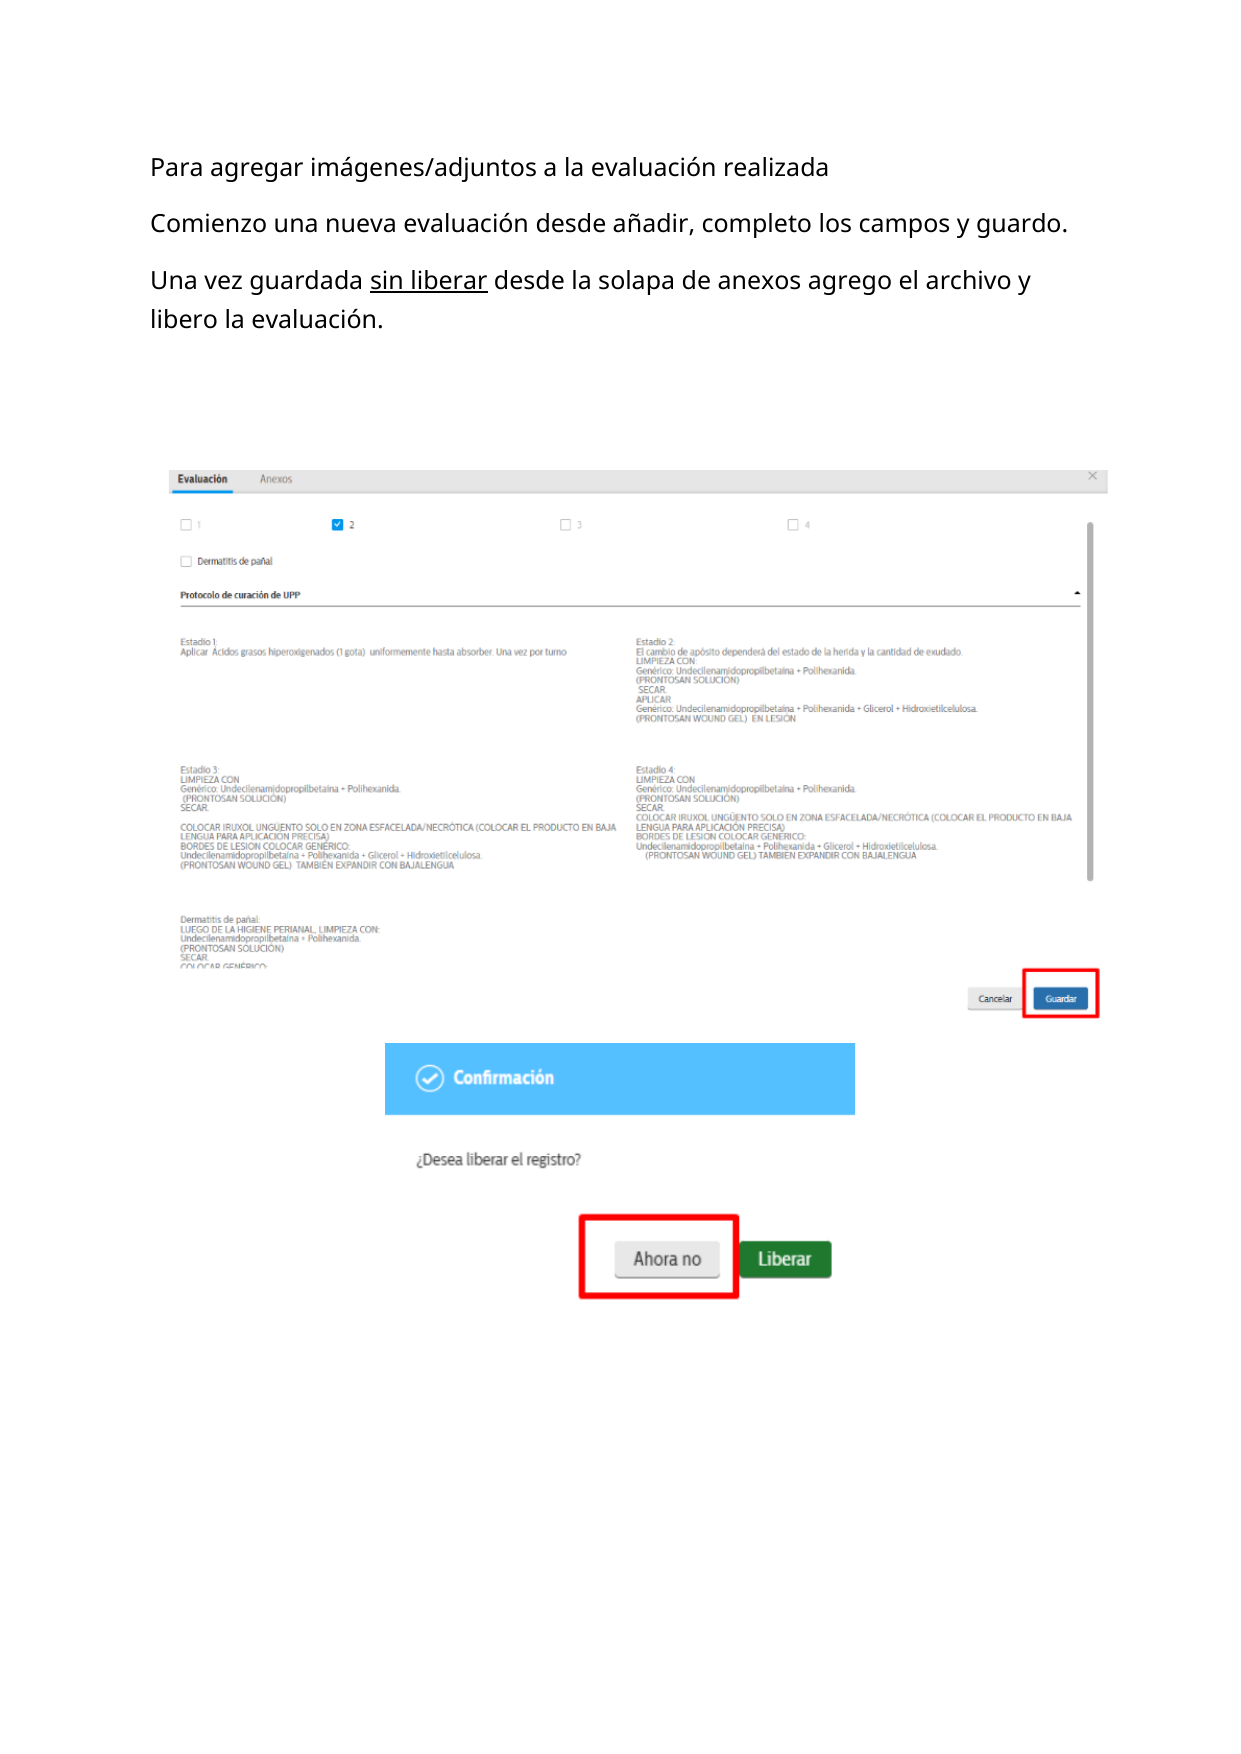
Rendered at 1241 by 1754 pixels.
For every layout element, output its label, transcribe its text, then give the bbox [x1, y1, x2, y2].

text Una vez guardada sin liberar desde la solapa de anexos agrego el archivo y libero la evaluación. [150, 262, 1090, 336]
text Para agregar imágenes/adjuntos a la evaluación realizada [150, 150, 1090, 184]
text Comienzo una nueva evaluación desde añadir, completo los campos y guardo. [150, 206, 1090, 240]
